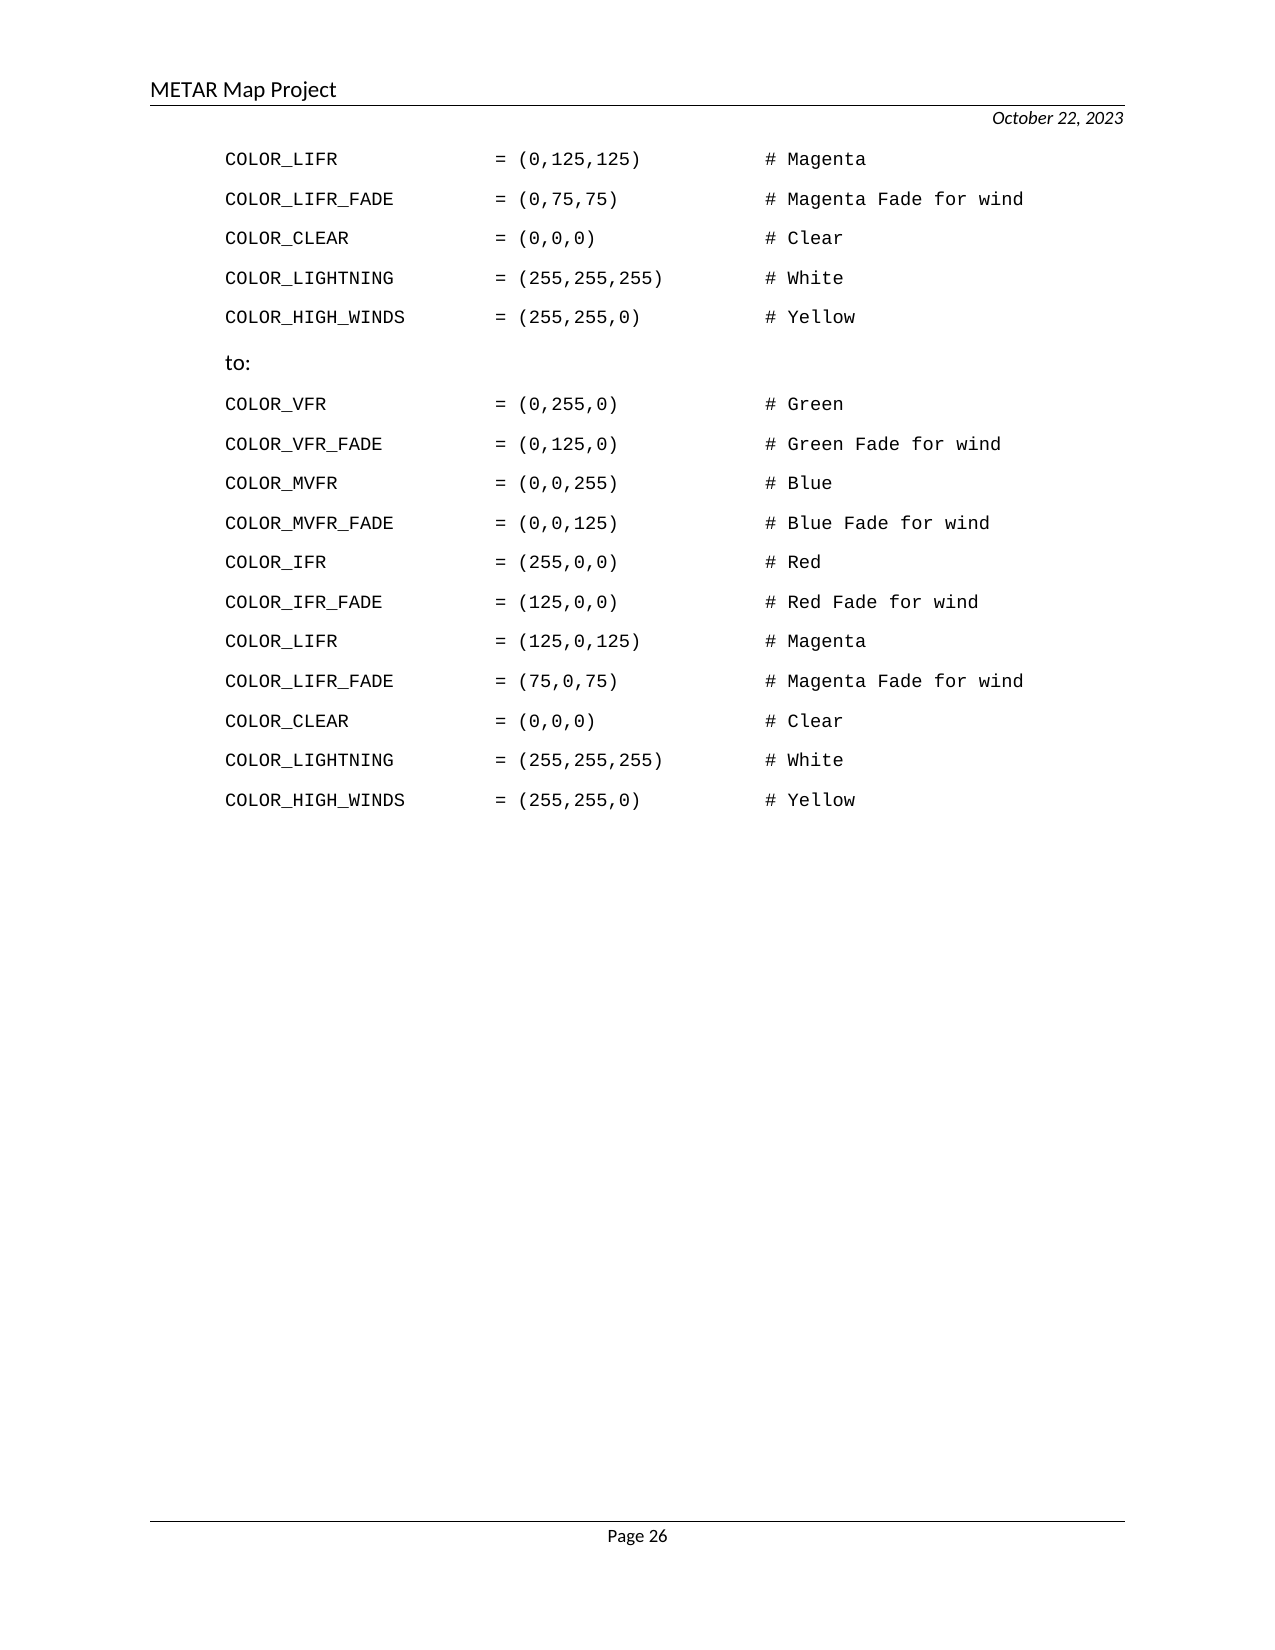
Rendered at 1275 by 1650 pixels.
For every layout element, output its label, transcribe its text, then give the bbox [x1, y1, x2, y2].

text COLOR_HIGH_WINDS = (255,255,0) # Yellow [225, 791, 1125, 812]
text COLOR_CLEAR = (0,0,0) # Clear [225, 711, 1125, 733]
text COLOR_LIFR = (125,0,125) # Magenta [225, 632, 1125, 653]
text COLOR_MVFR_FADE = (0,0,125) # Blue Fade for wind [225, 513, 1125, 535]
text COLOR_LIFR_FADE = (75,0,75) # Magenta Fade for wind [225, 672, 1125, 693]
text COLOR_MVFR = (0,0,255) # Blue [225, 474, 1125, 495]
text COLOR_LIFR_FADE = (0,75,75) # Magenta Fade for wind [225, 189, 1125, 211]
text COLOR_IFR_FADE = (125,0,0) # Red Fade for wind [225, 593, 1125, 614]
text COLOR_HIGH_WINDS = (255,255,0) # Yellow [225, 308, 1125, 329]
text to: [225, 348, 1125, 376]
text COLOR_LIFR = (0,125,125) # Magenta [225, 150, 1125, 171]
text COLOR_VFR = (0,255,0) # Green [225, 395, 1125, 416]
text COLOR_VFR_FADE = (0,125,0) # Green Fade for wind [225, 434, 1125, 456]
text COLOR_CLEAR = (0,0,0) # Clear [225, 229, 1125, 250]
text COLOR_LIGHTNING = (255,255,255) # White [225, 269, 1125, 290]
text COLOR_LIGHTNING = (255,255,255) # White [225, 751, 1125, 772]
text COLOR_IFR = (255,0,0) # Red [225, 553, 1125, 574]
